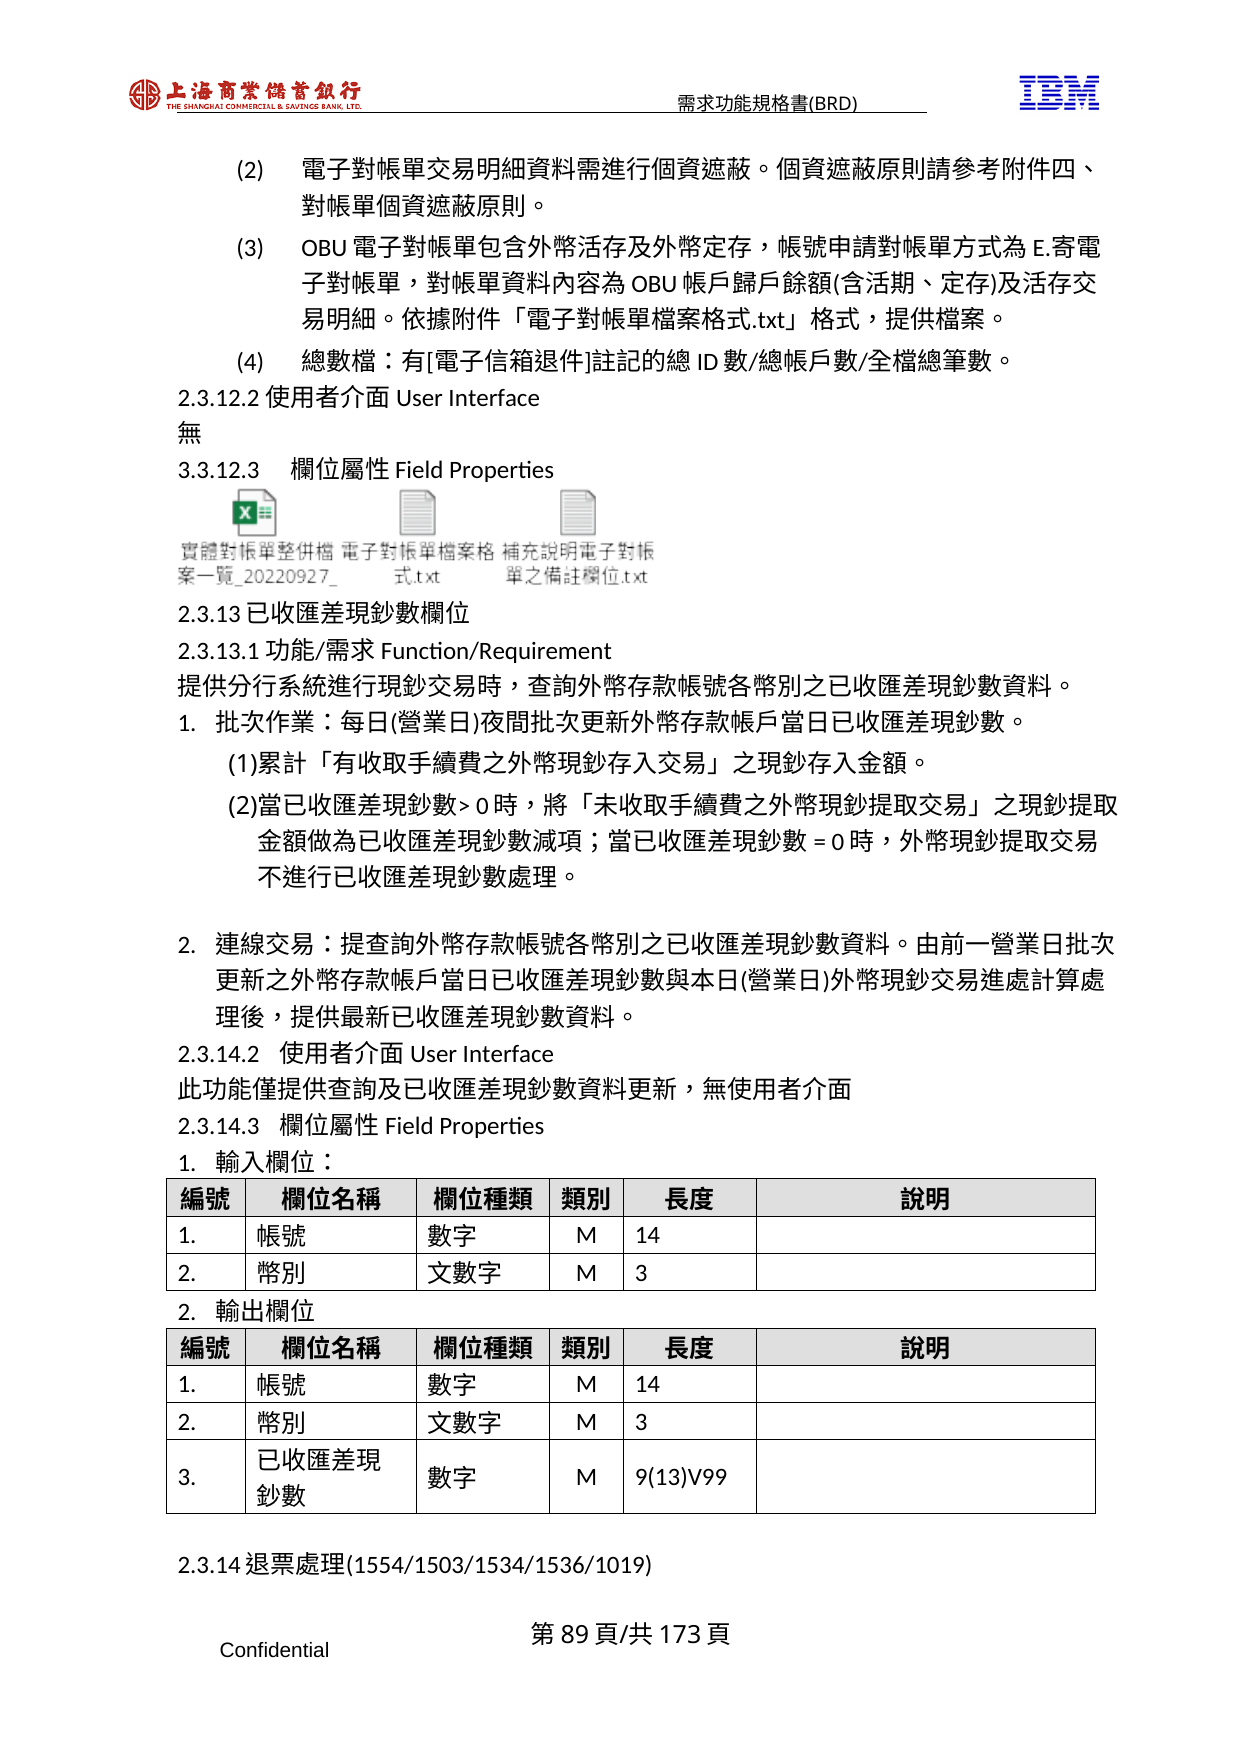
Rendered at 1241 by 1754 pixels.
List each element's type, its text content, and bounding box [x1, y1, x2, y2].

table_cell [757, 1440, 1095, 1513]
list 欄位屬性 Field Properties [177, 1106, 1122, 1142]
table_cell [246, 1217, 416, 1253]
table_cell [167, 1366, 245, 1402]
picture [122, 77, 369, 113]
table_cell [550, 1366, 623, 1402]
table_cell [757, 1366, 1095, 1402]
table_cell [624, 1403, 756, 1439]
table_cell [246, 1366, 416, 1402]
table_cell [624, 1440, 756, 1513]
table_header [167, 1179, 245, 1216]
list 連線交易：提查詢外幣存款帳號各幣別之已收匯差現鈔數資料。由前一營業日批次更新之外幣存款帳戶當日已收匯差現鈔數與本日(營業日)外幣現鈔交易進處計算處理後，提供最新已收匯差現鈔數資料。 [177, 924, 1122, 1033]
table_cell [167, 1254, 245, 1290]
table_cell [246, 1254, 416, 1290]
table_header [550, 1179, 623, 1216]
text 累計「有收取手續費之外幣現鈔存入交易」之現鈔存入金額。 [228, 744, 1122, 780]
text 提供分行系統進行現鈔交易時，查詢外幣存款帳號各幣別之已收匯差現鈔數資料。 [177, 666, 1122, 703]
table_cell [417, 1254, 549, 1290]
text 2.3.13已收匯差現鈔數欄位 [177, 594, 1122, 630]
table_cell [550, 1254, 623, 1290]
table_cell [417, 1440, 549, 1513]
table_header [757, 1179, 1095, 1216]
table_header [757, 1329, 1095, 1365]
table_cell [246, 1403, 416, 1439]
text 此功能僅提供查詢及已收匯差現鈔數資料更新，無使用者介面 [177, 1069, 1122, 1106]
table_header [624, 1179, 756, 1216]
list 電子對帳單交易明細資料需進行個資遮蔽。個資遮蔽原則請參考附件四、對帳單個資遮蔽原則。 [236, 150, 1122, 222]
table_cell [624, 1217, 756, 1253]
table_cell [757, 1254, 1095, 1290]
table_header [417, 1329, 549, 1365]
text 2.3.13.1 功能/需求 Function/Requirement [177, 630, 1122, 666]
text 當已收匯差現鈔數> 0時，將「未收取手續費之外幣現鈔提取交易」之現鈔提取金額做為已收匯差現鈔數減項；當已收匯差現鈔數 = 0時，外幣現鈔提取交易不進行已收匯差現鈔數處理。 [228, 785, 1122, 894]
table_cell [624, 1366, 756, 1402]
text 2.3.12.2 使用者介面 User Interface [177, 377, 1122, 414]
text 無 [177, 414, 1122, 450]
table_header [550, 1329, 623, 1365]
list 輸入欄位： [177, 1142, 1122, 1178]
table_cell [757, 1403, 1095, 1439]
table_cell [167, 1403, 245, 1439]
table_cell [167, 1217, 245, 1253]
list 輸出欄位 [177, 1291, 1122, 1327]
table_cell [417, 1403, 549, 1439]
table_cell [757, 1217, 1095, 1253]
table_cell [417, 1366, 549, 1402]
list 使用者介面 User Interface [177, 1033, 1122, 1069]
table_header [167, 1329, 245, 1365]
text 2.3.14退票處理(1554/1503/1534/1536/1019) [177, 1544, 1122, 1581]
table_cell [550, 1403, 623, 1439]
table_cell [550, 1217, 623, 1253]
list OBU電子對帳單包含外幣活存及外幣定存，帳號申請對帳單方式為E.寄電子對帳單，對帳單資料內容為OBU帳戶歸戶餘額(含活期、定存)及活存交易明細。依據附件「電子對帳單檔案格式.txt」格式，提供檔案。 [236, 227, 1122, 336]
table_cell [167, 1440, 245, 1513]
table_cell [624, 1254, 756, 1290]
list 批次作業：每日(營業日)夜間批次更新外幣存款帳戶當日已收匯差現鈔數。 [177, 703, 1122, 739]
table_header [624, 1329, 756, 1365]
list 欄位屬性Field Properties [177, 450, 1122, 486]
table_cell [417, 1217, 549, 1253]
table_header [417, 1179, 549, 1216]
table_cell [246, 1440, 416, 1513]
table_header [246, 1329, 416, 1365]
list 總數檔：有[電子信箱退件]註記的總ID數/總帳戶數/全檔總筆數。 [236, 341, 1122, 377]
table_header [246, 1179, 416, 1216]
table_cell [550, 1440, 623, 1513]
